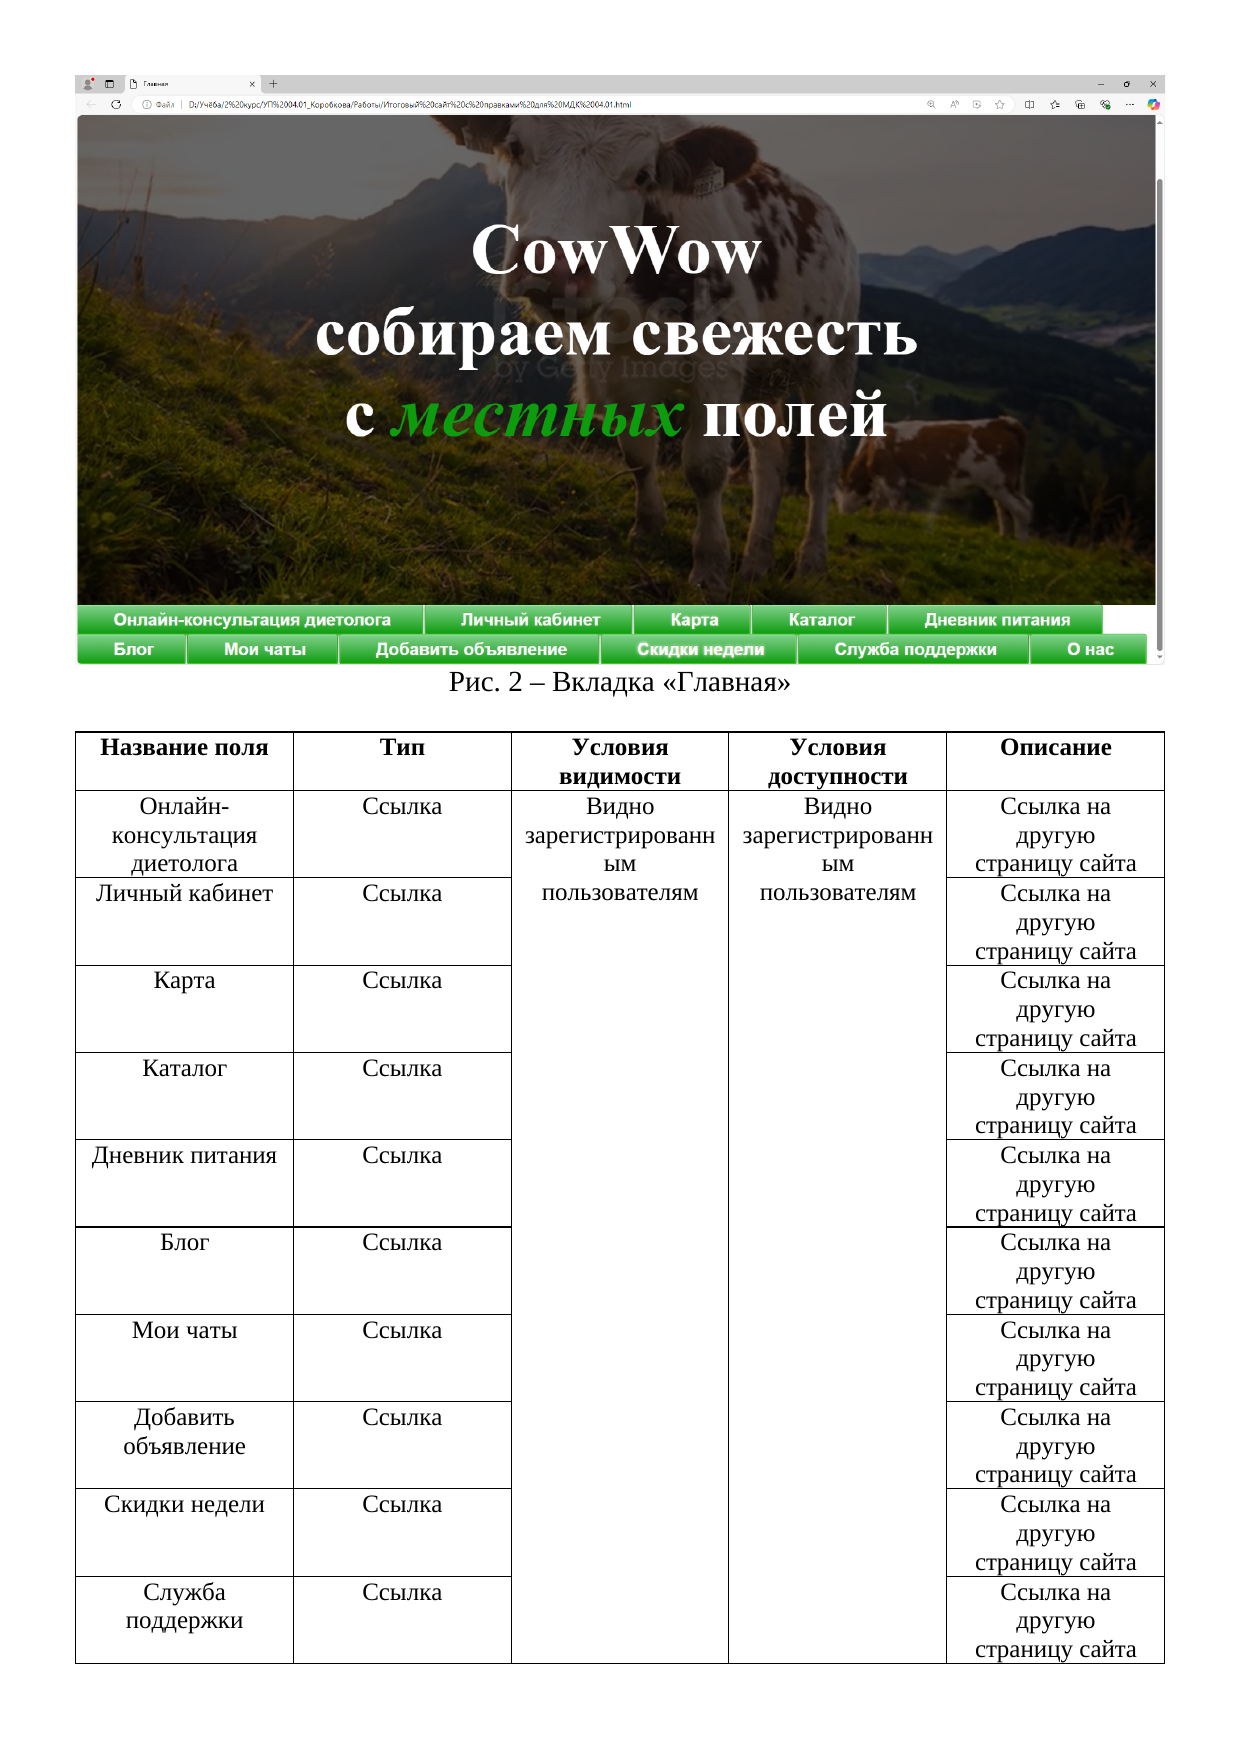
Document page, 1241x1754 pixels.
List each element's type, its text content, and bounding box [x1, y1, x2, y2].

table_cell Ссылка на другую страницу сайта [947, 791, 1164, 877]
table_cell Ссылка на другую страницу сайта [947, 966, 1164, 1052]
table_cell Ссылка [294, 1577, 511, 1663]
table_cell Скидки недели [76, 1489, 293, 1576]
table_cell Служба поддержки [76, 1577, 293, 1663]
table_cell Ссылка на другую страницу сайта [947, 1315, 1164, 1401]
table_header Условия видимости [512, 733, 728, 790]
table_cell Мои чаты [76, 1315, 293, 1401]
table_cell Ссылка [294, 1140, 511, 1226]
table_cell Ссылка на другую страницу сайта [947, 1489, 1164, 1576]
table_header Условия доступности [729, 733, 946, 790]
table_cell Каталог [76, 1053, 293, 1139]
table_cell Дневник питания [76, 1140, 293, 1226]
table_cell Ссылка [294, 1228, 511, 1314]
table_cell Ссылка [294, 1315, 511, 1401]
table_cell Ссылка [294, 1489, 511, 1576]
table_cell Карта [76, 966, 293, 1052]
table_cell Видно зарегистрированным пользователям [512, 791, 728, 1663]
table_cell Ссылка на другую страницу сайта [947, 1402, 1164, 1488]
table_cell Ссылка на другую страницу сайта [947, 1228, 1164, 1314]
table_cell Личный кабинет [76, 878, 293, 964]
table_cell Ссылка [294, 1053, 511, 1139]
table_cell Ссылка [294, 791, 511, 877]
table_cell Видно зарегистрированным пользователям [729, 791, 946, 1663]
table_cell Ссылка [294, 1402, 511, 1488]
table_cell Блог [76, 1228, 293, 1314]
table_cell Добавить объявление [76, 1402, 293, 1488]
table_cell Ссылка на другую страницу сайта [947, 1053, 1164, 1139]
text Рис. 2 – Вкладка «Главная» [75, 665, 1165, 698]
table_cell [947, 1577, 1164, 1663]
table_cell Онлайн-консультация диетолога [76, 791, 293, 877]
table_header Описание [947, 733, 1164, 790]
table_cell Ссылка на другую страницу сайта [947, 878, 1164, 964]
table_header Название поля [76, 733, 293, 790]
table_header Тип [294, 733, 511, 790]
table_cell Ссылка на другую страницу сайта [947, 1140, 1164, 1226]
picture [75, 75, 1166, 665]
table_cell Ссылка [294, 878, 511, 964]
table_cell Ссылка [294, 966, 511, 1052]
